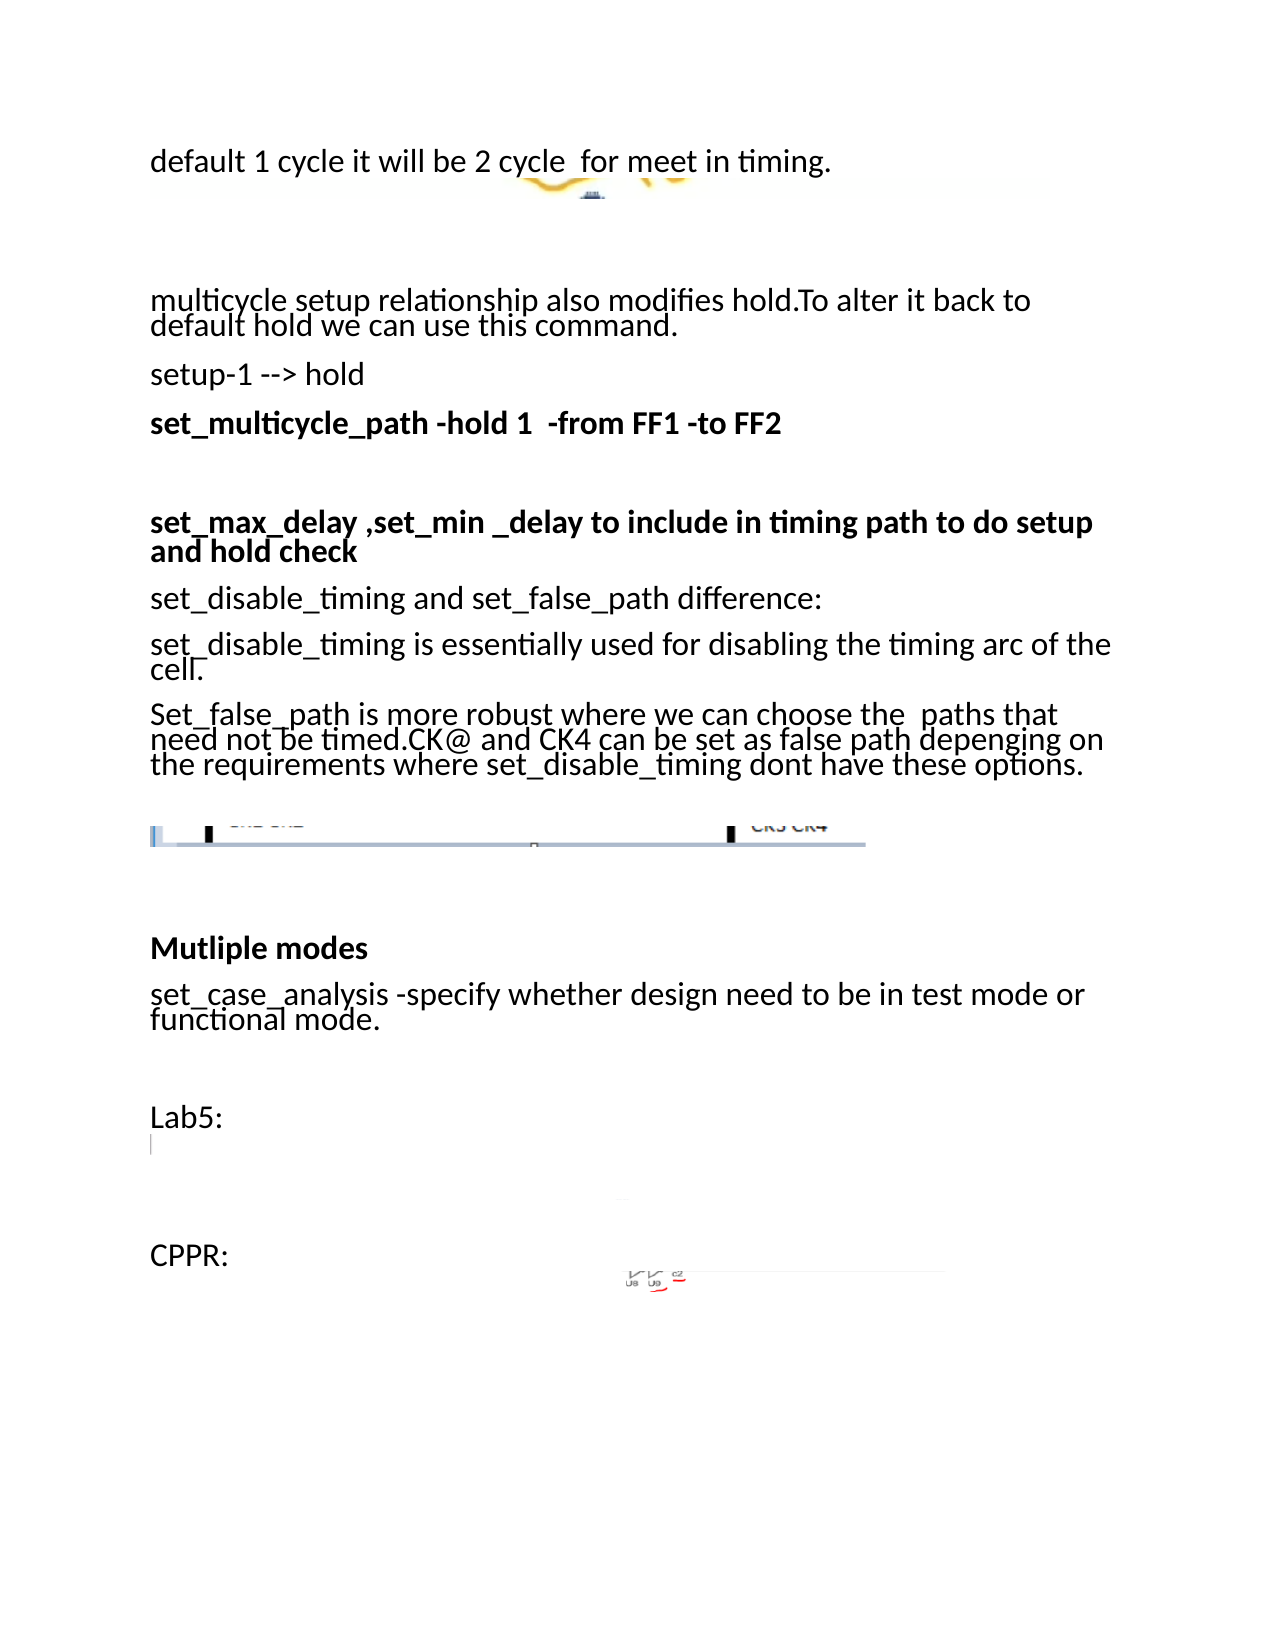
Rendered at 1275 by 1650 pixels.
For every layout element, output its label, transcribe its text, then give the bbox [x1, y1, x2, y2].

text Mutliple modes [150, 939, 1125, 964]
text set_disable_timing and set_false_path difference: [150, 589, 1125, 614]
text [150, 150, 1125, 179]
text set_disable_timing is essentially used for disabling the timing arc of the cell. [150, 635, 1125, 685]
text set_case_analysis -specify whether design need to be in test mode or functional mode. [150, 985, 1125, 1035]
text setup-1 --> hold [150, 362, 1125, 391]
text Lab5: [150, 1105, 1125, 1134]
text set_max_delay ,set_min _delay to include in timing path to do setup and hold check [150, 511, 1125, 568]
text Set_false_path is more robust where we can choose the paths that need not be timed.CK@ and CK4 can be set as false path depenging on the requirements where set_disable_timing dont have these options. [150, 706, 1125, 781]
text CPPR: [150, 1247, 1125, 1272]
text set_multicycle_path -hold 1 -from FF1 -to FF2 [150, 412, 1125, 440]
text multicycle setup relationship also modifies hold.To alter it back to default hold we can use this command. [150, 291, 1125, 341]
